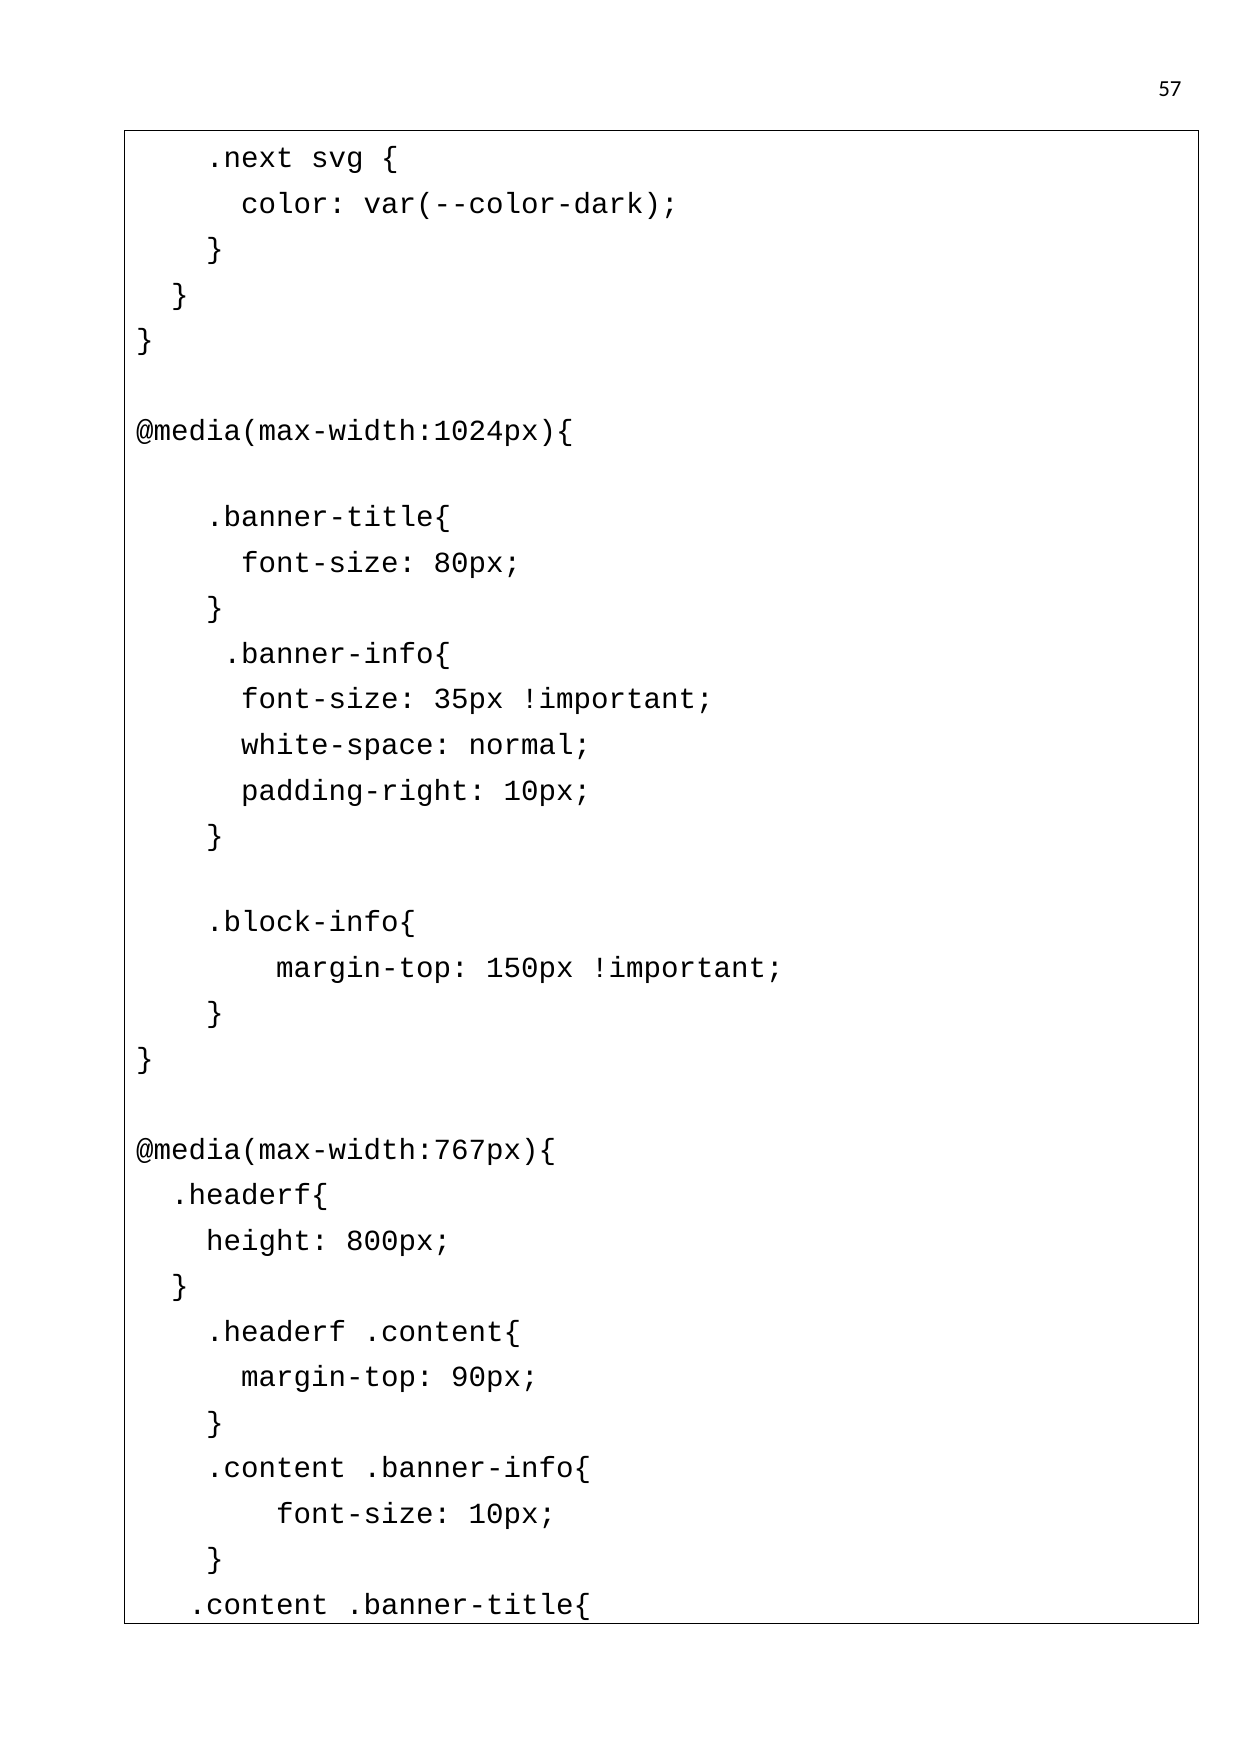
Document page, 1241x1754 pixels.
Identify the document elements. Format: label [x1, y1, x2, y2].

table_cell [125, 131, 1198, 1623]
